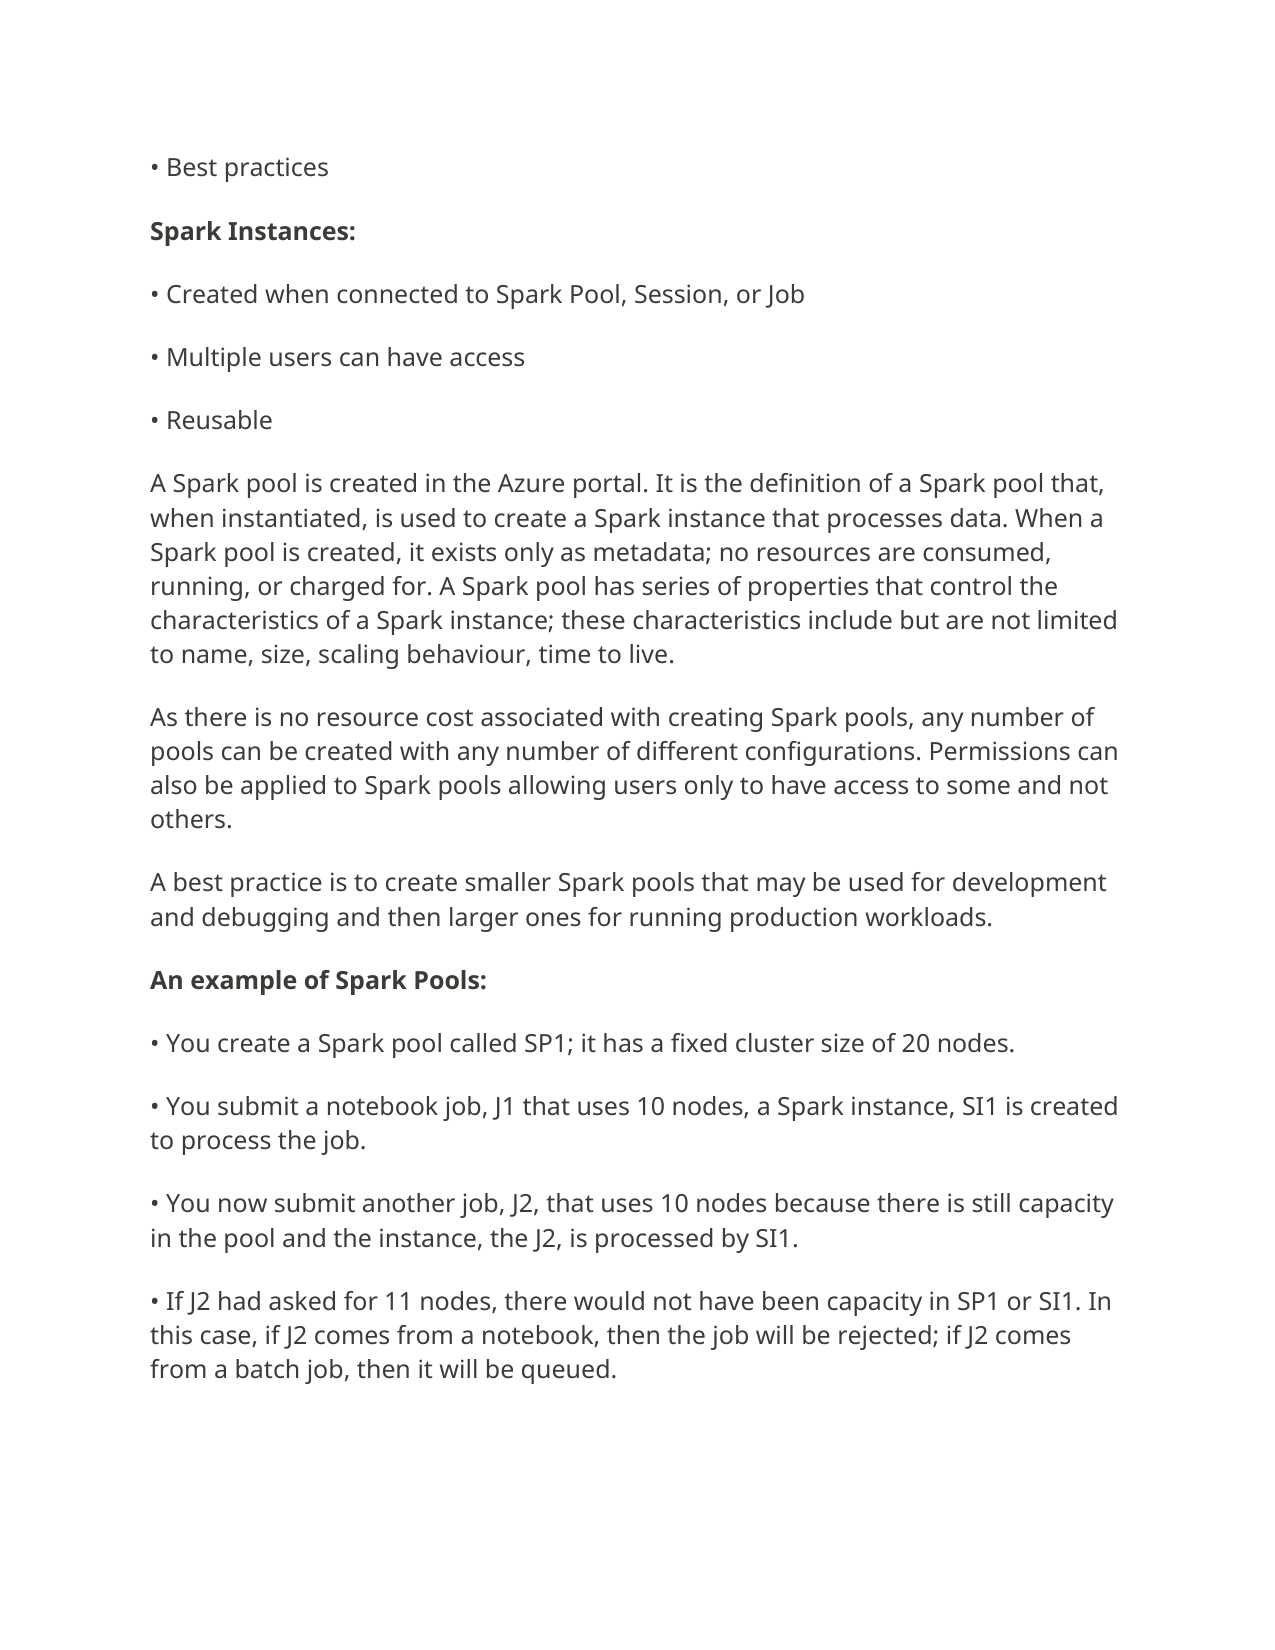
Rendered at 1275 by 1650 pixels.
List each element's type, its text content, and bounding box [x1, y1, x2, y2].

text • Multiple users can have access [150, 340, 1125, 374]
text An example of Spark Pools: [150, 962, 1125, 996]
text A best practice is to create smaller Spark pools that may be used for development and debugging and then larger ones for running production workloads. [150, 865, 1125, 933]
text As there is no resource cost associated with creating Spark pools, any number of pools can be created with any number of different configurations. Permissions can also be applied to Spark pools allowing users only to have access to some and not others. [150, 700, 1125, 836]
text • You create a Spark pool called SP1; it has a fixed cluster size of 20 nodes. [150, 1026, 1125, 1060]
text Spark Instances: [150, 213, 1125, 247]
text • Reusable [150, 403, 1125, 437]
text • If J2 had asked for 11 nodes, there would not have been capacity in SP1 or SI1. In this case, if J2 comes from a notebook, then the job will be rejected; if J2 comes from a batch job, then it will be queued. [150, 1283, 1125, 1386]
text • Created when connected to Spark Pool, Session, or Job [150, 276, 1125, 311]
text • You now submit another job, J2, that uses 10 nodes because there is still capacity in the pool and the instance, the J2, is processed by SI1. [150, 1186, 1125, 1254]
text • Best practices [150, 150, 1125, 184]
text A Spark pool is created in the Azure portal. It is the definition of a Spark pool that, when instantiated, is used to create a Spark instance that processes data. When a Spark pool is created, it exists only as metadata; no resources are consumed, running, or charged for. A Spark pool has series of properties that control the characteristics of a Spark instance; these characteristics include but are not limited to name, size, scaling behaviour, time to live. [150, 466, 1125, 671]
text • You submit a notebook job, J1 that uses 10 nodes, a Spark instance, SI1 is created to process the job. [150, 1089, 1125, 1157]
